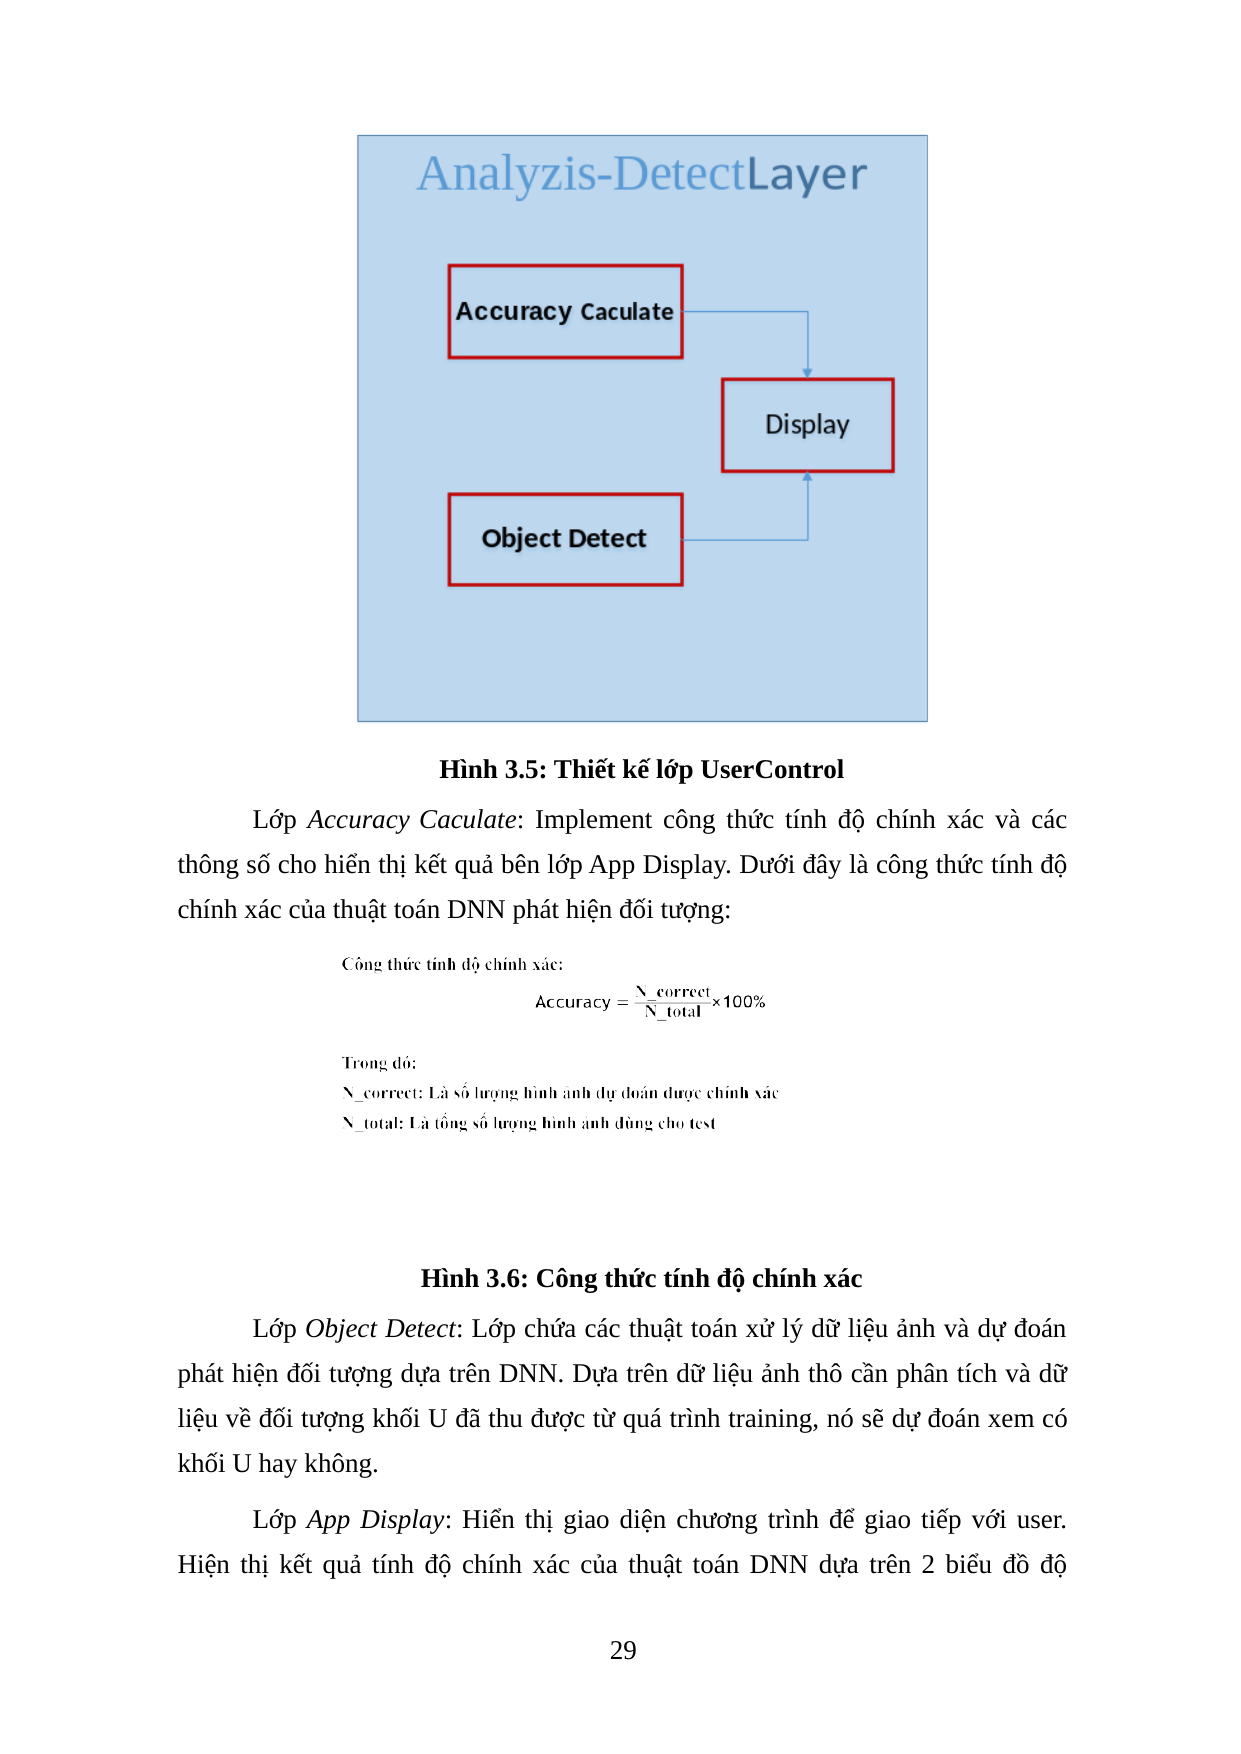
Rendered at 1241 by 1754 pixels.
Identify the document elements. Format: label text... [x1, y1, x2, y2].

text Hình 3.6: Công thức tính độ chính xác [177, 1258, 1069, 1296]
text Lớp Object Detect: Lớp chứa các thuật toán xử lý dữ liệu ảnh và dự đoán phát hiện đối tượng dựa trên DNN. Dựa trên dữ liệu ảnh thô cần phân tích và dữ liệu về đối tượng khối U đã thu được từ quá trình training, nó sẽ dự đoán xem có khối U hay không. [177, 1308, 1069, 1481]
text Hình 3.5: Thiết kế lớp UserControl [177, 750, 1069, 787]
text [177, 1500, 1069, 1582]
text Lớp Accuracy Caculate: Implement công thức tính độ chính xác và các thông số cho hiển thị kết quả bên lớp App Display. Dưới đây là công thức tính độ chính xác của thuật toán DNN phát hiện đối tượng: [177, 800, 1069, 927]
